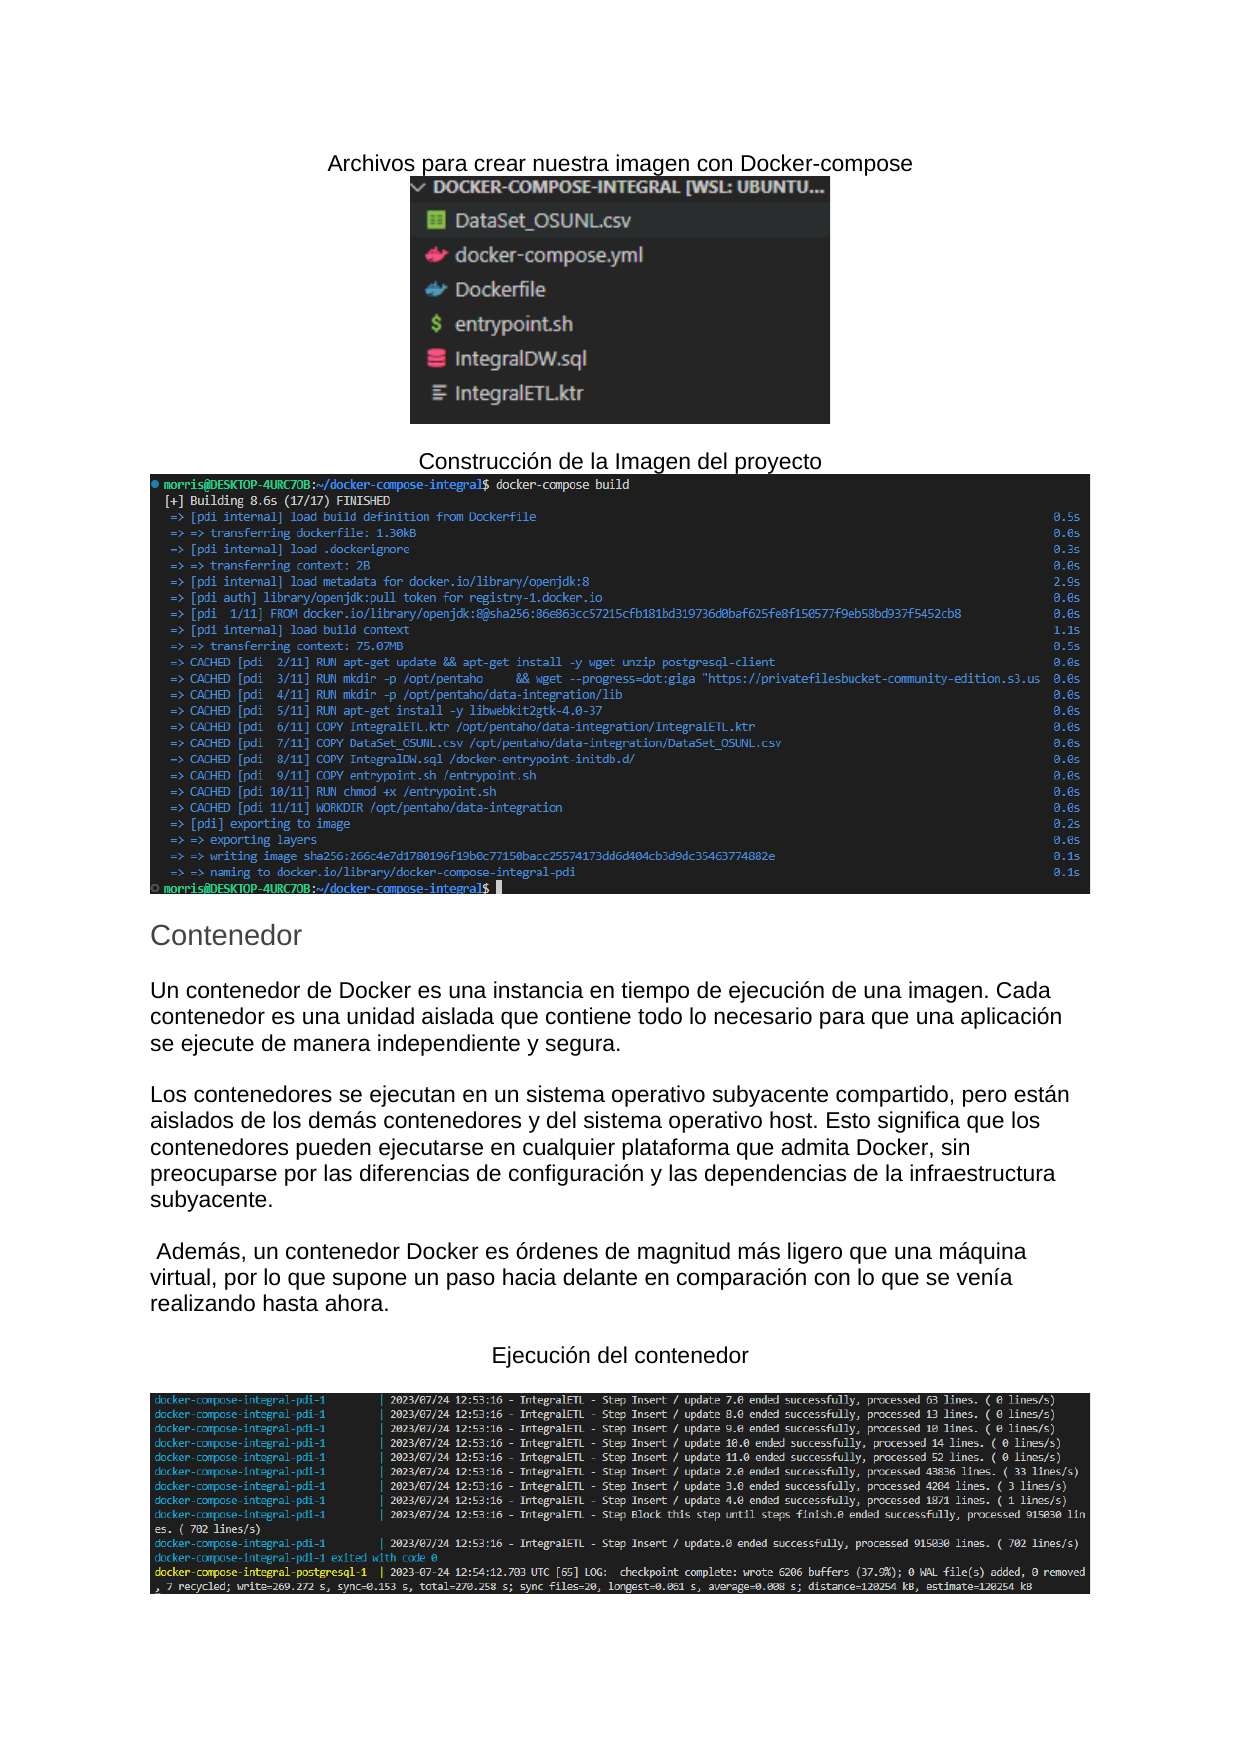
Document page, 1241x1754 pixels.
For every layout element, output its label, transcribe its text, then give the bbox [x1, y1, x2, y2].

text Construcción de la Imagen del proyecto [150, 448, 1090, 474]
picture [150, 1393, 1091, 1594]
picture [150, 474, 1091, 894]
text Los contenedores se ejecutan en un sistema operativo subyacente compartido, pero están aislados de los demás contenedores y del sistema operativo host. Esto significa que los contenedores pueden ejecutarse en cualquier plataforma que admita Docker, sin preocuparse por las diferencias de configuración y las dependencias de la infraestructura subyacente. [150, 1081, 1090, 1213]
text Un contenedor de Docker es una instancia en tiempo de ejecución de una imagen. Cada contenedor es una unidad aislada que contiene todo lo necesario para que una aplicación se ejecute de manera independiente y segura. [150, 977, 1090, 1056]
text Ejecución del contenedor [150, 1342, 1090, 1368]
picture [410, 176, 831, 424]
text Además, un contenedor Docker es órdenes de magnitud más ligero que una máquina virtual, por lo que supone un paso hacia delante en comparación con lo que se venía realizando hasta ahora. [150, 1238, 1090, 1317]
subtitle Contenedor [150, 918, 1090, 952]
